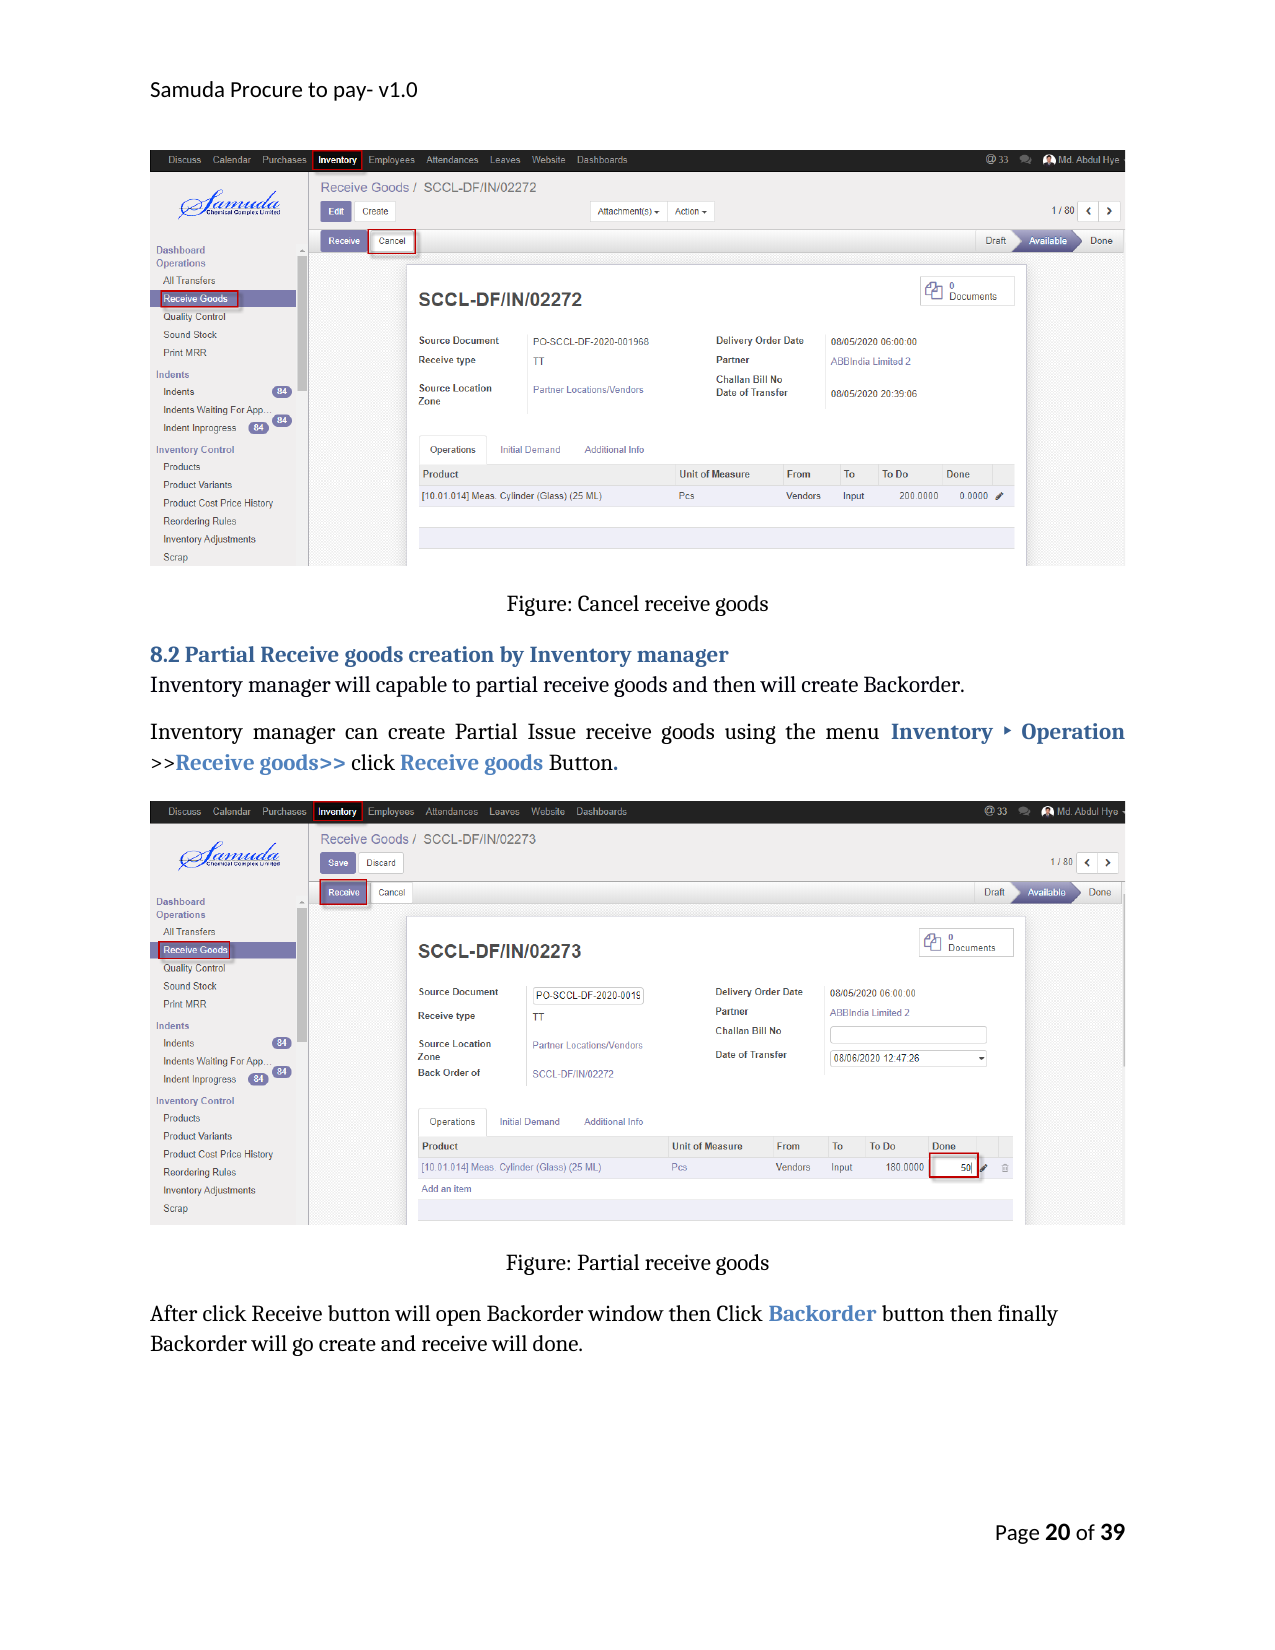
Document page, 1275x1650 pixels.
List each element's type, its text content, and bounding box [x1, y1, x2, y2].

text Figure: Partial receive goods [150, 1250, 1125, 1276]
picture [150, 150, 1125, 566]
text Inventory manager will capable to partial receive goods and then will create Backorder. [150, 672, 1125, 698]
text Figure: Cancel receive goods [150, 591, 1125, 617]
text After click Receive button will open Backorder window then Click Backorder button then finally Backorder will go create and receive will done. [150, 1301, 1125, 1357]
subtitle 8.2 Partial Receive goods creation by Inventory manager [150, 642, 1125, 668]
text Inventory manager can create Partial Issue receive goods using the menu Inventory ‣ Operation >>Receive goods>> click Receive goods Button. [150, 715, 1125, 776]
picture [150, 801, 1125, 1225]
